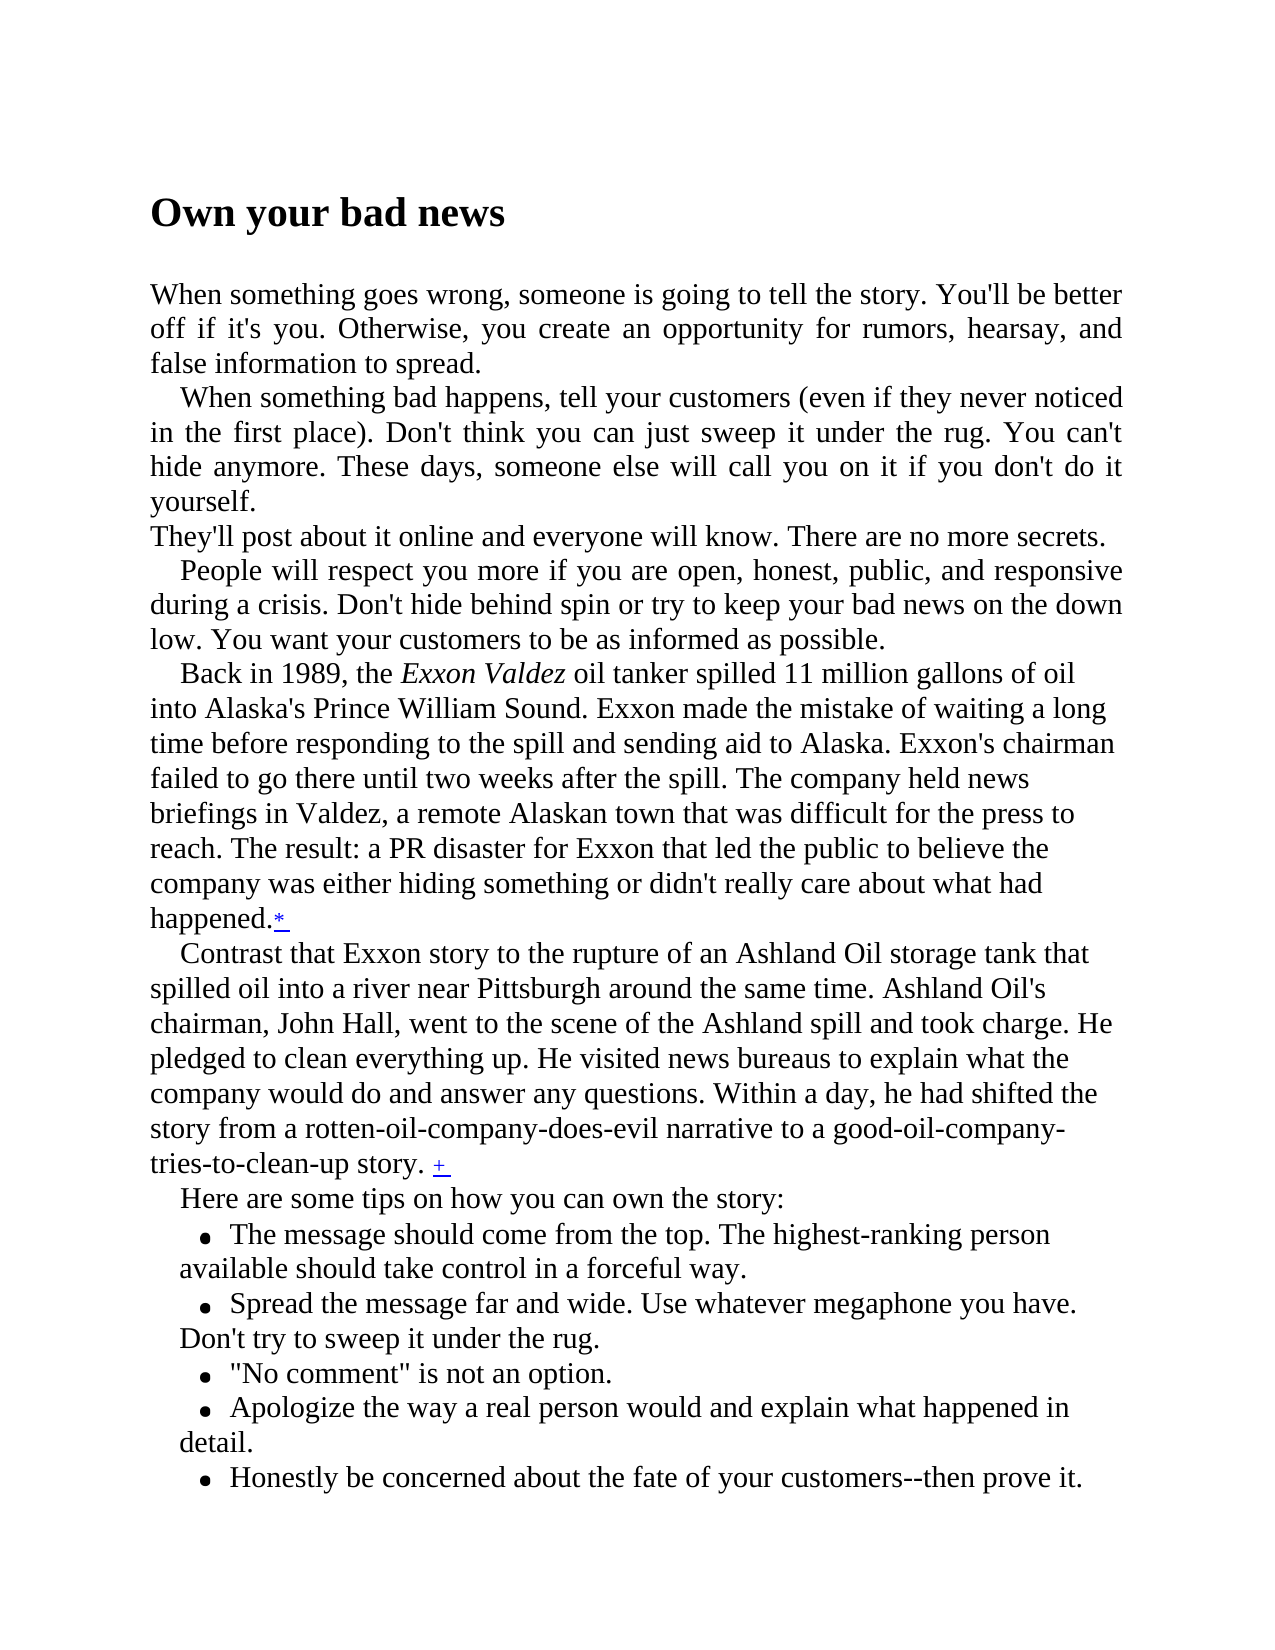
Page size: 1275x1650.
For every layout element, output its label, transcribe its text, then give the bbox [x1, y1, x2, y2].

picture [198, 1405, 211, 1418]
picture [198, 1474, 211, 1487]
picture [198, 1370, 211, 1383]
text "No comment" is not an option. [179, 1355, 1127, 1389]
text The message should come from the top. The highest-ranking person available should take control in a forceful way. [179, 1216, 1127, 1285]
text Apologize the way a real person would and explain what happened in detail. [179, 1389, 1127, 1459]
picture [198, 1231, 211, 1245]
text Back in 1989, the Exxon Valdez oil tanker spilled 11 million gallons of oil into Alaska's Prince William Sound. Exxon made the mistake of waiting a long time before responding to the spill and sending aid to Alaska. Exxon's chairman failed to go there until two weeks after the spill. The company held news briefings in Valdez, a remote Alaskan town that was difficult for the press to reach. The result: a PR disaster for Exxon that led the public to believe the company was either hiding something or didn't really care about what had happened.* Contrast that Exxon story to the rupture of an Ashland Oil storage tank that spilled oil into a river near Pittsburgh around the same time. Ashland Oil's chairman, John Hall, went to the scene of the Ashland spill and took charge. He pledged to clean everything up. He visited news bureaus to explain what the company would do and answer any questions. Within a day, he had shifted the story from a rotten-oil-company-does-evil narrative to a good-oil-company-tries-to-clean-up story. + Here are some tips on how you can own the story: [150, 656, 1127, 1216]
text Spread the message far and wide. Use whatever megaphone you have. Don't try to sweep it under the rug. [179, 1285, 1127, 1355]
text Own your bad news [150, 193, 1127, 235]
text Honestly be concerned about the fate of your customers--then prove it. [179, 1459, 1127, 1493]
text People will respect you more if you are open, honest, public, and responsive during a crisis. Don't hide behind spin or try to keep your bad news on the down low. You want your customers to be as informed as possible. [150, 552, 1124, 656]
text When something goes wrong, someone is going to tell the story. You'll be better off if it's you. Otherwise, you create an opportunity for rumors, hearsay, and false information to spread. [150, 277, 1124, 380]
text They'll post about it online and everyone will know. There are no more secrets. [150, 522, 1127, 552]
picture [198, 1301, 211, 1314]
text When something bad happens, tell your customers (even if they never noticed in the first place). Don't think you can just sweep it under the rug. You can't hide anymore. These days, someone else will call you on it if you don't do it yourself. [150, 380, 1125, 518]
